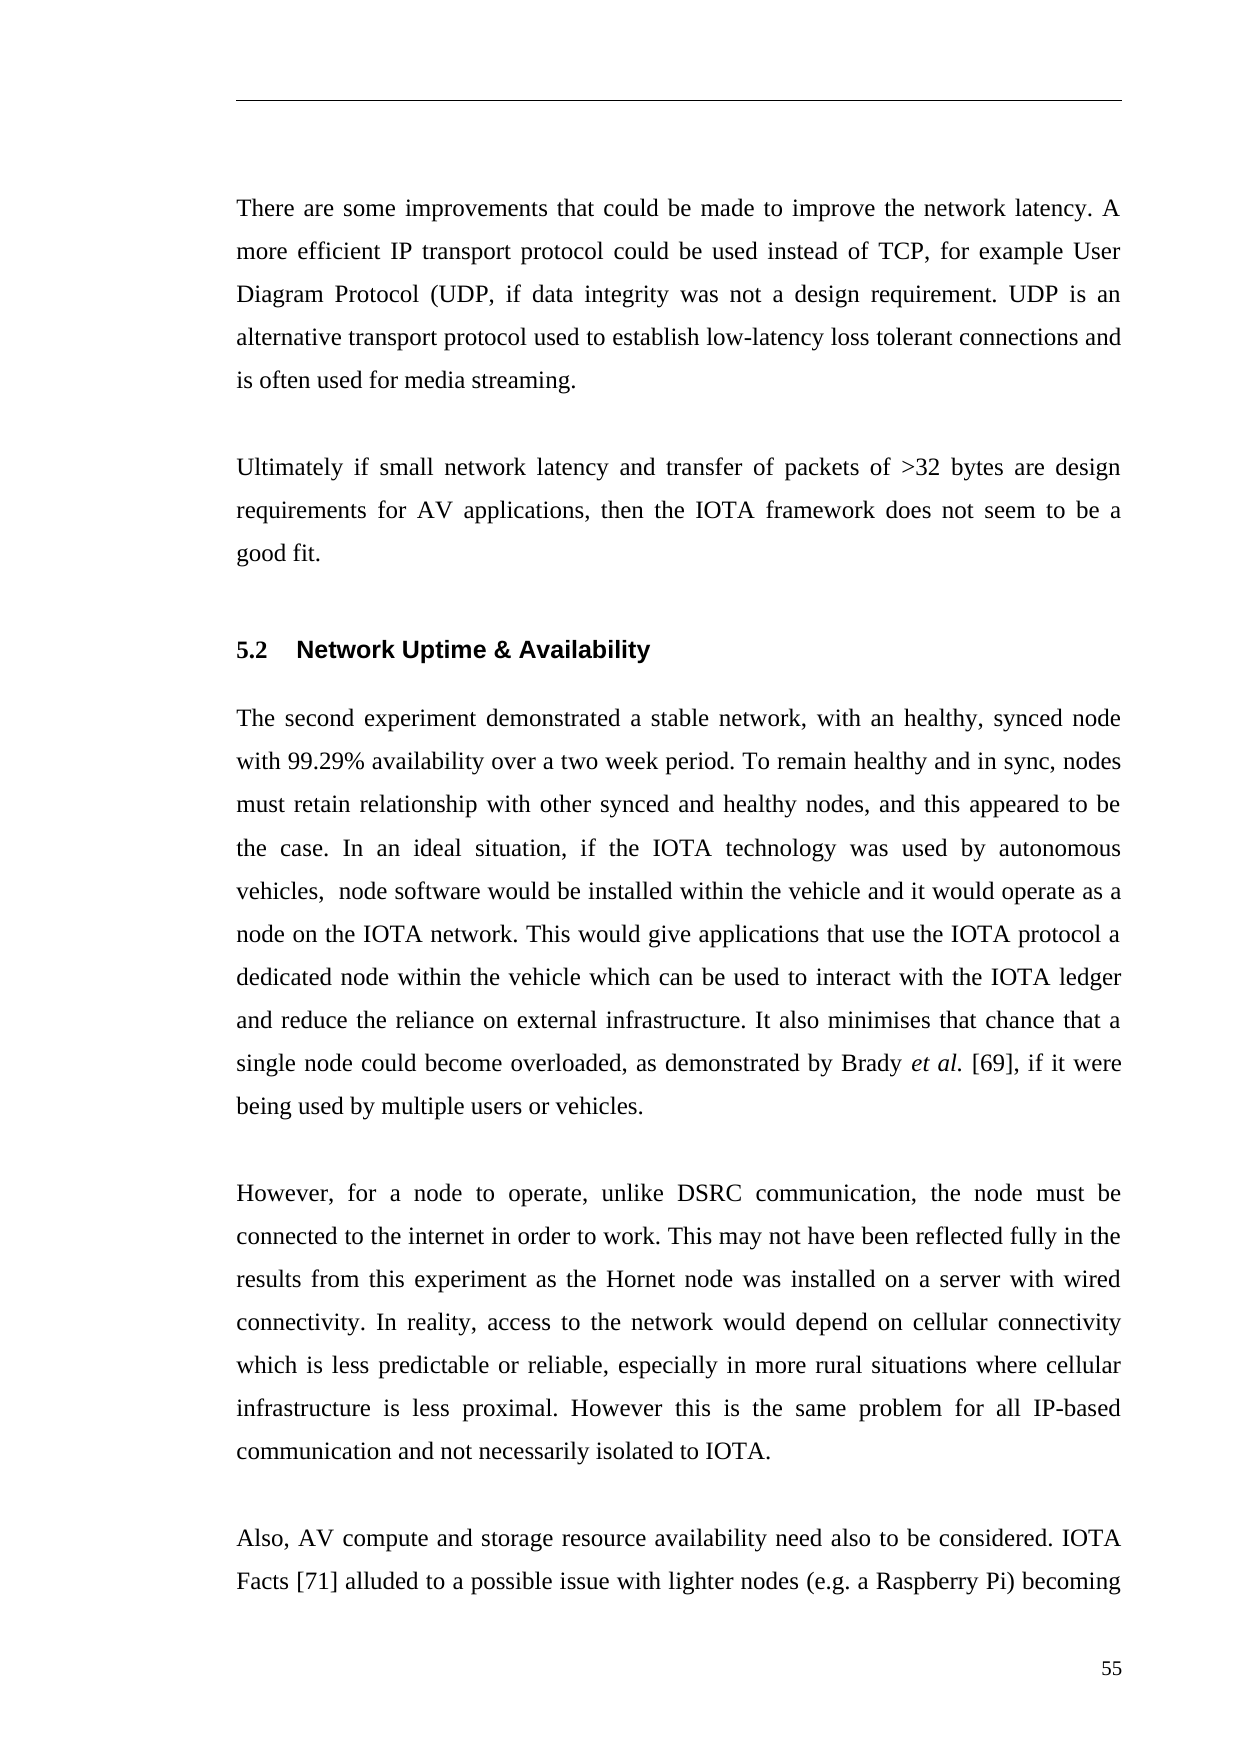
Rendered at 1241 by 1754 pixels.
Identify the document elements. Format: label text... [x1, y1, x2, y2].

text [236, 1523, 1122, 1594]
text However, for a node to operate, unlike DSRC communication, the node must be connected to the internet in order to work. This may not have been reflected fully in the results from this experiment as the Hornet node was installed on a server with wired connectivity. In reality, access to the network would depend on cellular connectivity which is less predictable or reliable, especially in more rural situations where cellular infrastructure is less proximal. However this is the same problem for all IP-based communication and not necessarily isolated to IOTA. [236, 1178, 1122, 1465]
text There are some improvements that could be made to improve the network latency. A more efficient IP transport protocol could be used instead of TCP, for example User Diagram Protocol (UDP, if data integrity was not a design requirement. UDP is an alternative transport protocol used to establish low-latency loss tolerant connections and is often used for media streaming. [236, 193, 1122, 394]
text The second experiment demonstrated a stable network, with an healthy, synced node with 99.29% availability over a two week period. To remain healthy and in sync, nodes must retain relationship with other synced and healthy nodes, and this appeared to be the case. In an ideal situation, if the IOTA technology was used by autonomous vehicles, node software would be installed within the vehicle and it would operate as a node on the IOTA network. This would give applications that use the IOTA protocol a dedicated node within the vehicle which can be used to interact with the IOTA ledger and reduce the reliance on external infrastructure. It also minimises that chance that a single node could become overloaded, as demonstrated by Brady et al. [69], if it were being used by multiple users or vehicles. [236, 703, 1122, 1120]
subtitle Network Uptime & Availability [236, 635, 1122, 664]
text Ultimately if small network latency and transfer of packets of >32 bytes are design requirements for AV applications, then the IOTA framework does not seem to be a good fit. [236, 452, 1122, 567]
